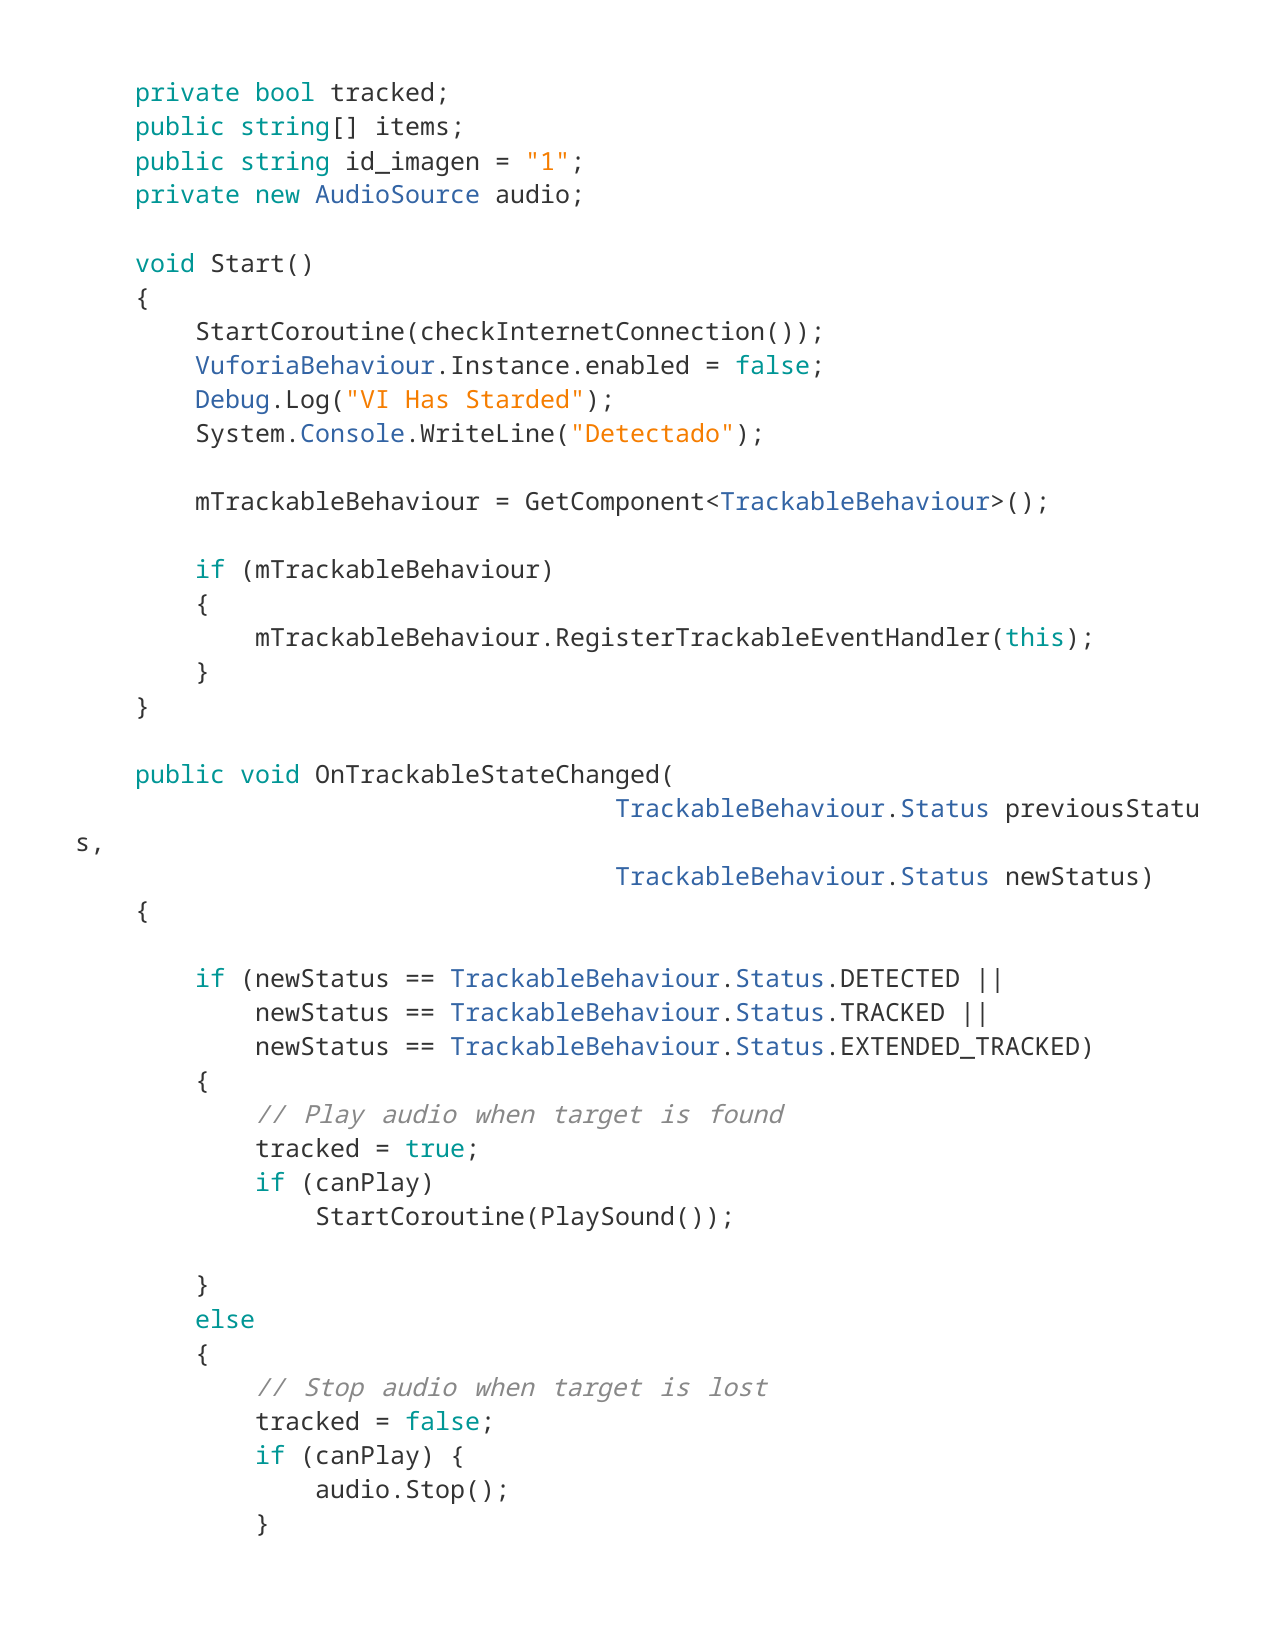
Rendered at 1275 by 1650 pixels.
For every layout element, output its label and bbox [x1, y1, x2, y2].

text [75, 75, 1200, 1574]
